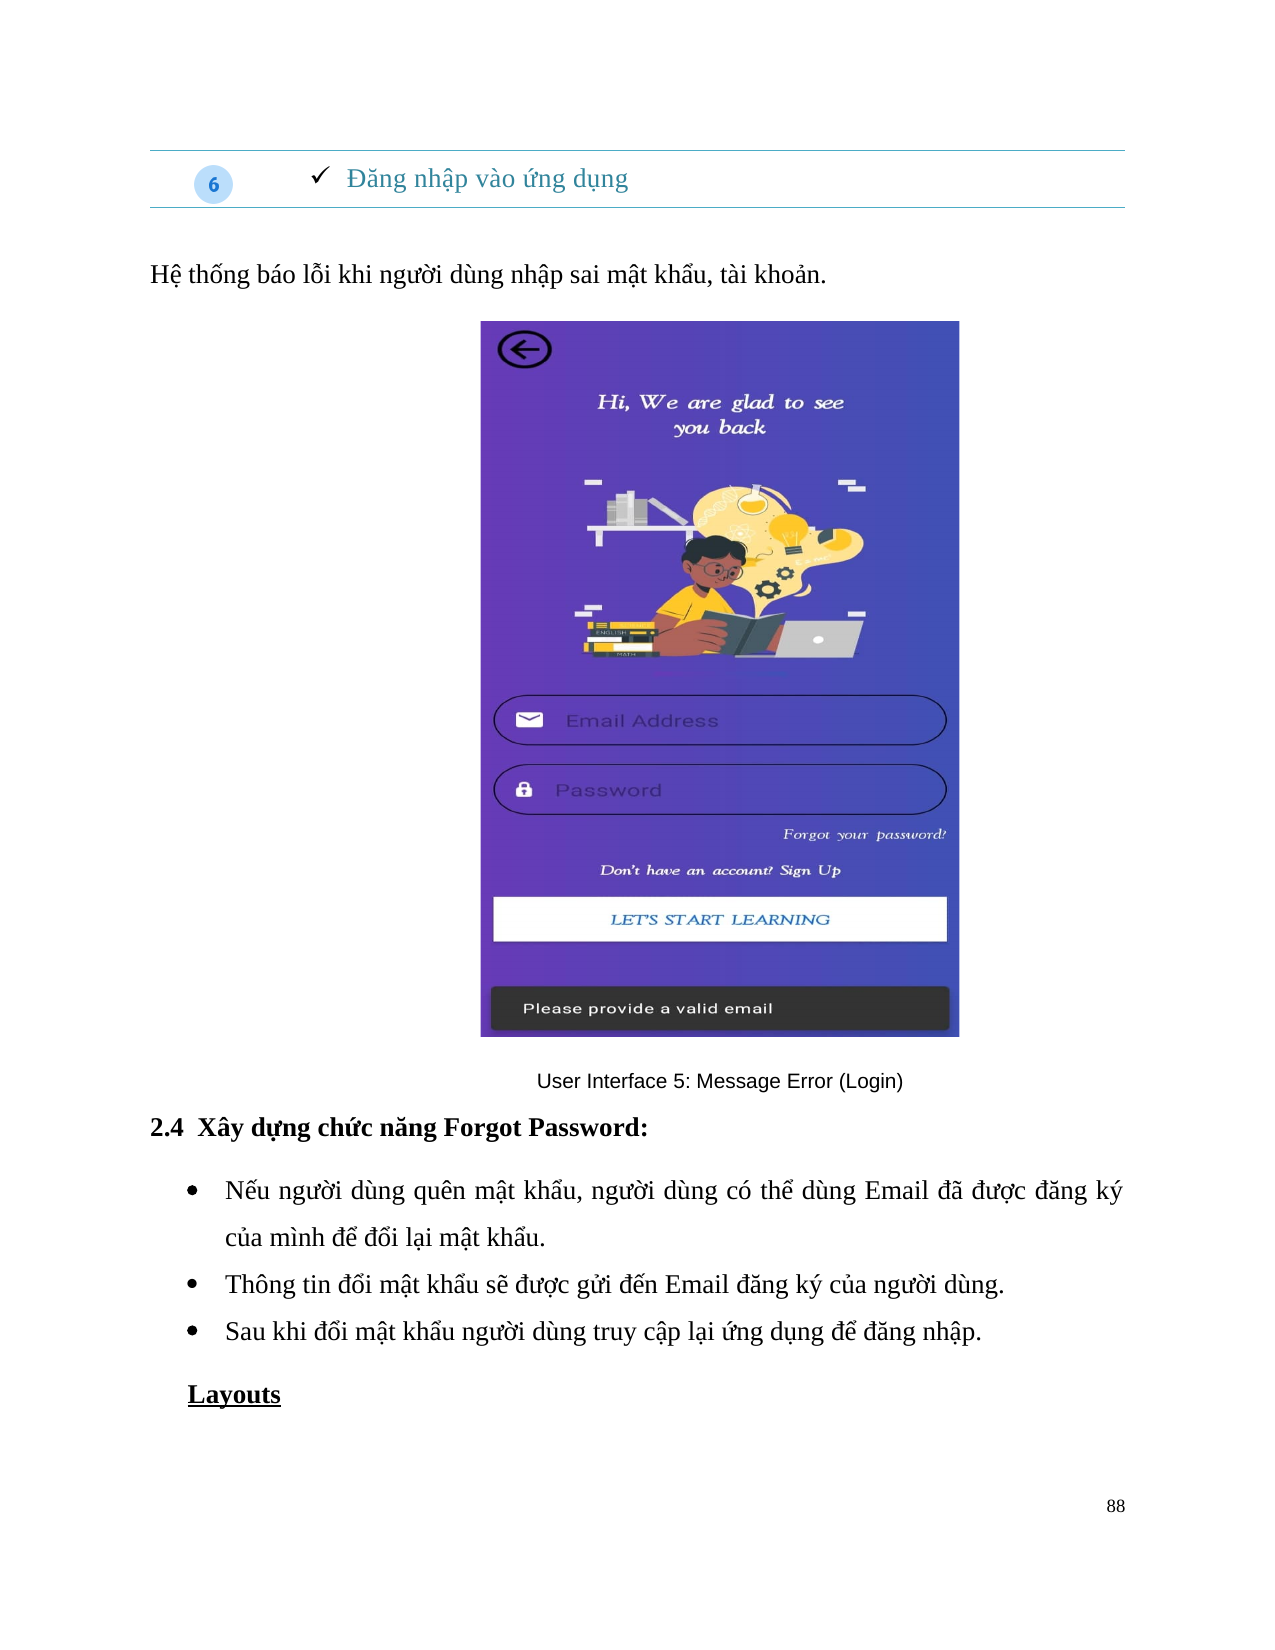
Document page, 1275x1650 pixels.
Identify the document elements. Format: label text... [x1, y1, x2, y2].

text Layouts [187, 1378, 1125, 1409]
picture [190, 162, 236, 207]
list Sau khi đổi mật khẩu người dùng truy cập lại ứng dụng để đăng nhập. [187, 1315, 1125, 1346]
text Hệ thống báo lỗi khi người dùng nhập sai mật khẩu, tài khoản. [150, 258, 1125, 289]
text 2.4 Xây dựng chức năng Forgot Password: [150, 1111, 1125, 1142]
table_cell [150, 151, 260, 207]
table_cell Đăng nhập vào ứng dụng [260, 151, 1124, 207]
picture [480, 321, 960, 1037]
list Thông tin đổi mật khẩu sẽ được gửi đến Email đăng ký của người dùng. [187, 1268, 1125, 1299]
list Nếu người dùng quên mật khẩu, người dùng có thể dùng Email đã được đăng ký của mình để đổi lại mật khẩu. [187, 1174, 1125, 1252]
